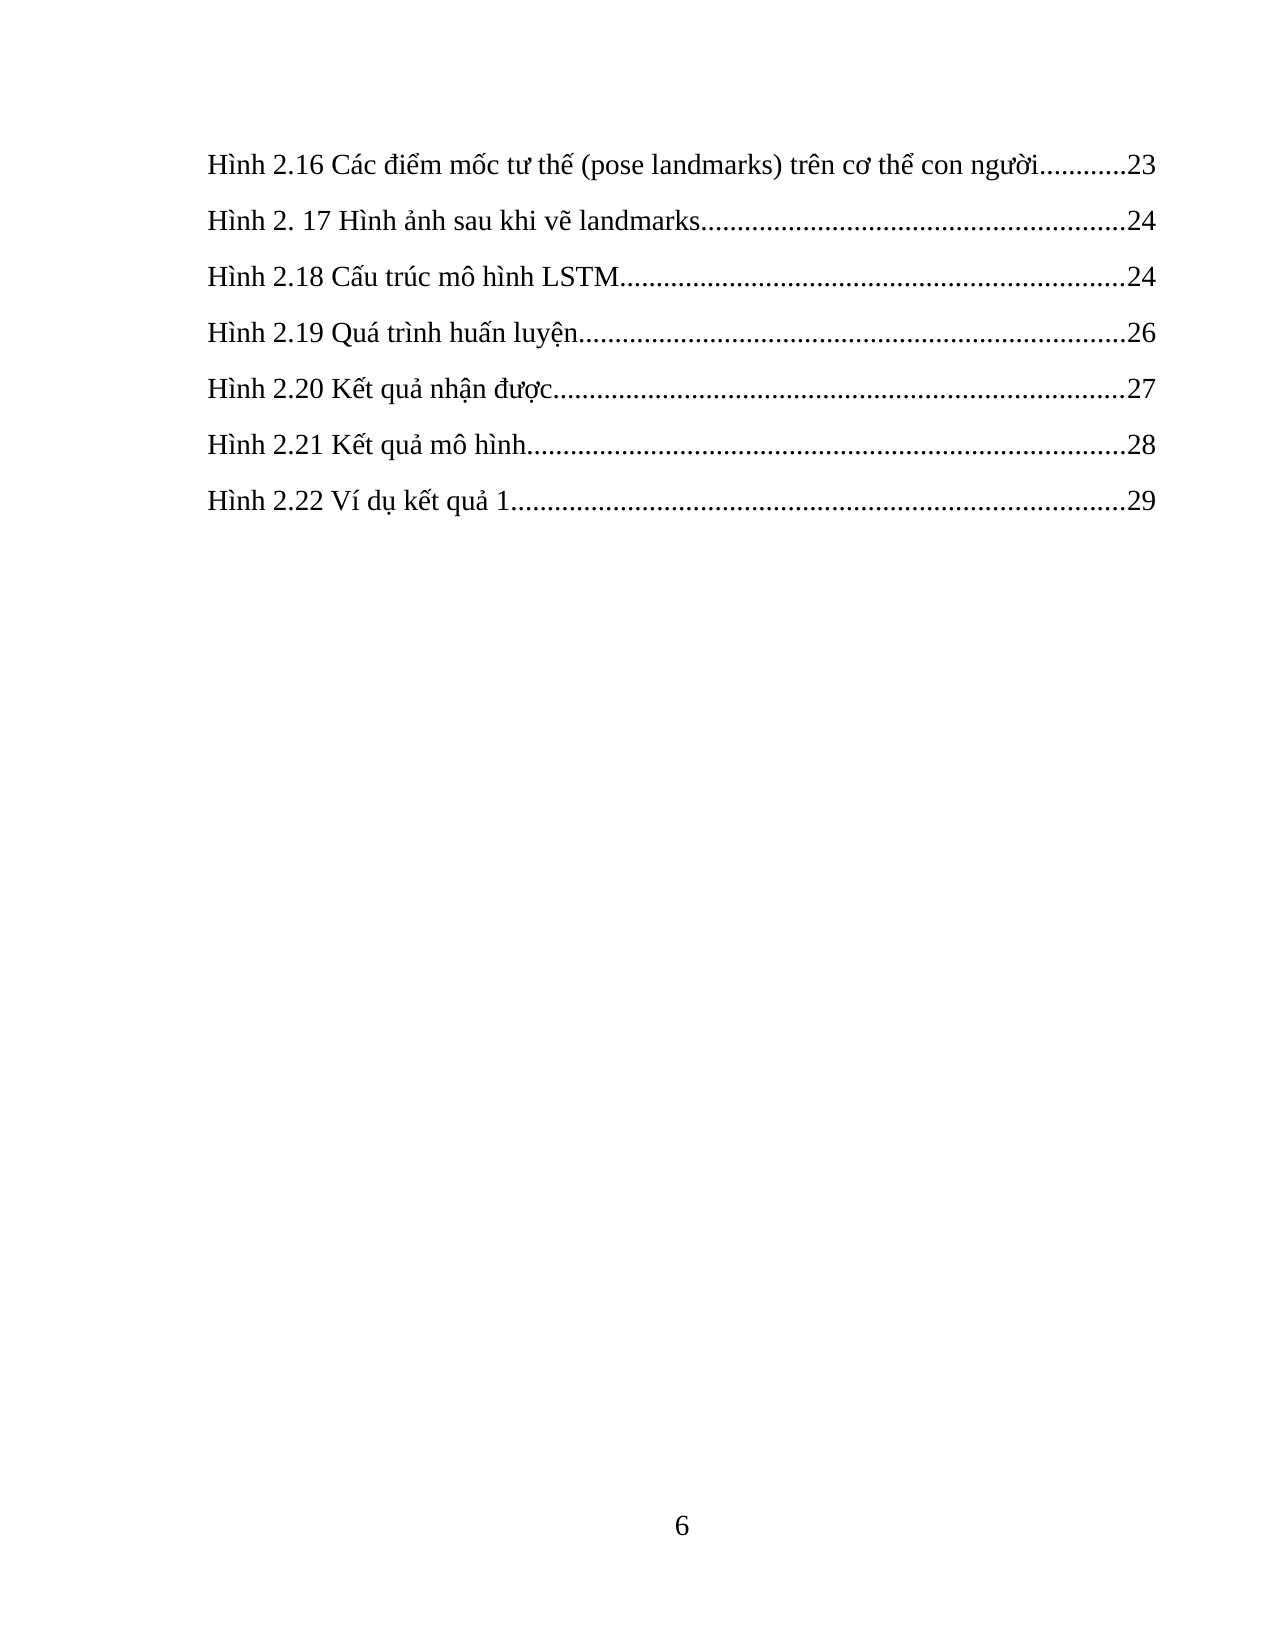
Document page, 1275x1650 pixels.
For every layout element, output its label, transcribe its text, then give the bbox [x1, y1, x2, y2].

text Hình 2.16 Các điểm mốc tư thế (pose landmarks) trên cơ thể con người 23 [207, 147, 1156, 181]
text Hình 2.20 Kết quả nhận được 27 [207, 371, 1156, 405]
text Hình 2.18 Cấu trúc mô hình LSTM 24 [207, 259, 1156, 293]
text Hình 2.22 Ví dụ kết quả 1 29 [207, 483, 1156, 517]
text Hình 2.21 Kết quả mô hình 28 [207, 427, 1156, 461]
text Hình 2.19 Quá trình huấn luyện 26 [207, 315, 1156, 349]
text Hình 2. 17 Hình ảnh sau khi vẽ landmarks 24 [207, 203, 1156, 237]
